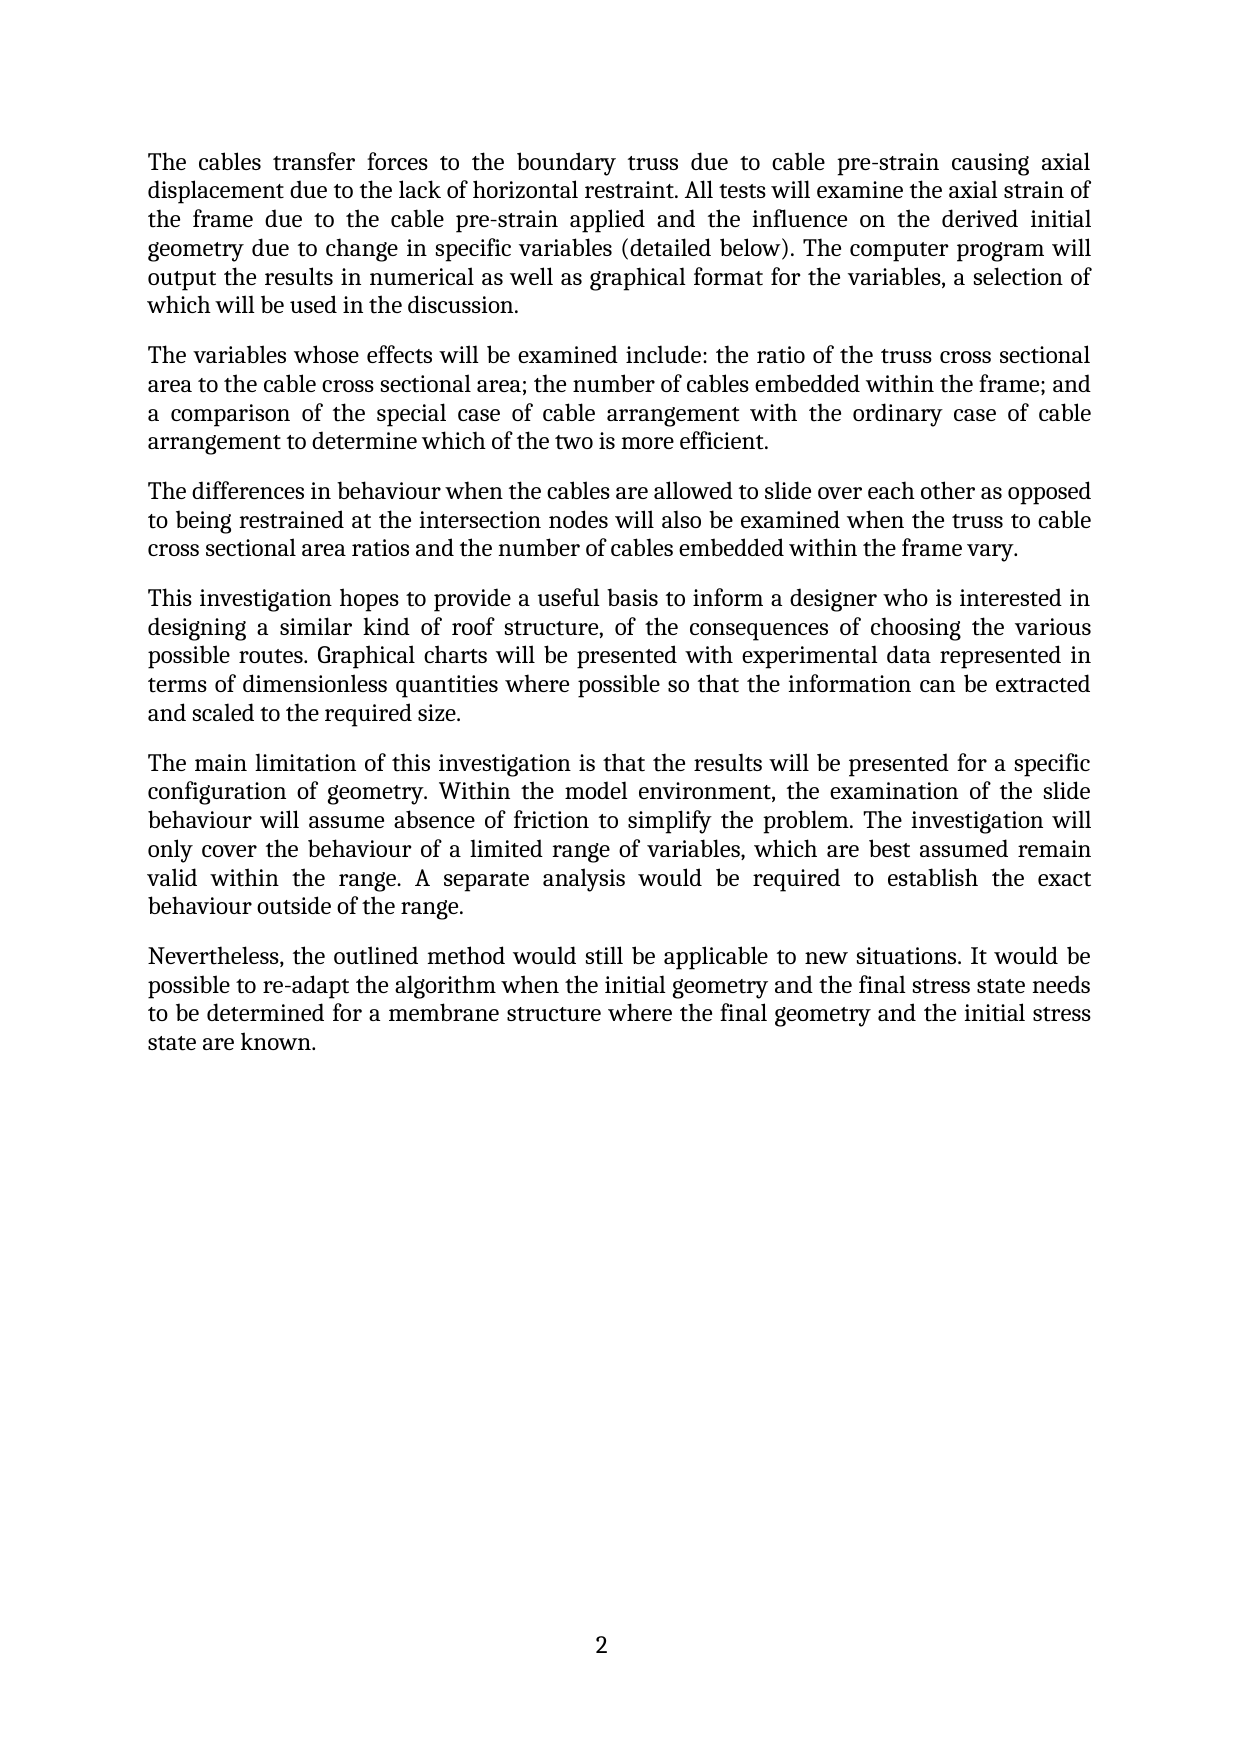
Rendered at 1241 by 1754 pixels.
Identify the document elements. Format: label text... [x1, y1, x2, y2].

text The differences in behaviour when the cables are allowed to slide over each other as opposed to being restrained at the intersection nodes will also be examined when the truss to cable cross sectional area ratios and the number of cables embedded within the frame vary. [148, 477, 1092, 563]
text The variables whose effects will be examined include: the ratio of the truss cross sectional area to the cable cross sectional area; the number of cables embedded within the frame; and a comparison of the special case of cable arrangement with the ordinary case of cable arrangement to determine which of the two is more efficient. [148, 341, 1092, 456]
text This investigation hopes to provide a useful basis to inform a designer who is interested in designing a similar kind of roof structure, of the consequences of choosing the various possible routes. Graphical charts will be presented with experimental data represented in terms of dimensionless quantities where possible so that the information can be extracted and scaled to the required size. [148, 584, 1092, 728]
text Nevertheless, the outlined method would still be applicable to new situations. It would be possible to re-adapt the algorithm when the initial geometry and the final stress state needs to be determined for a membrane structure where the final geometry and the initial stress state are known. [148, 942, 1092, 1057]
text The cables transfer forces to the boundary truss due to cable pre-strain causing axial displacement due to the lack of horizontal restraint. All tests will examine the axial strain of the frame due to the cable pre-strain applied and the influence on the derived initial geometry due to change in specific variables (detailed below). The computer program will output the results in numerical as well as graphical format for the variables, a selection of which will be used in the discussion. [148, 148, 1092, 320]
text The main limitation of this investigation is that the results will be presented for a specific configuration of geometry. Within the model environment, the examination of the slide behaviour will assume absence of friction to simplify the problem. The investigation will only cover the behaviour of a limited range of variables, which are best assumed remain valid within the range. A separate analysis would be required to establish the exact behaviour outside of the range. [148, 748, 1092, 921]
